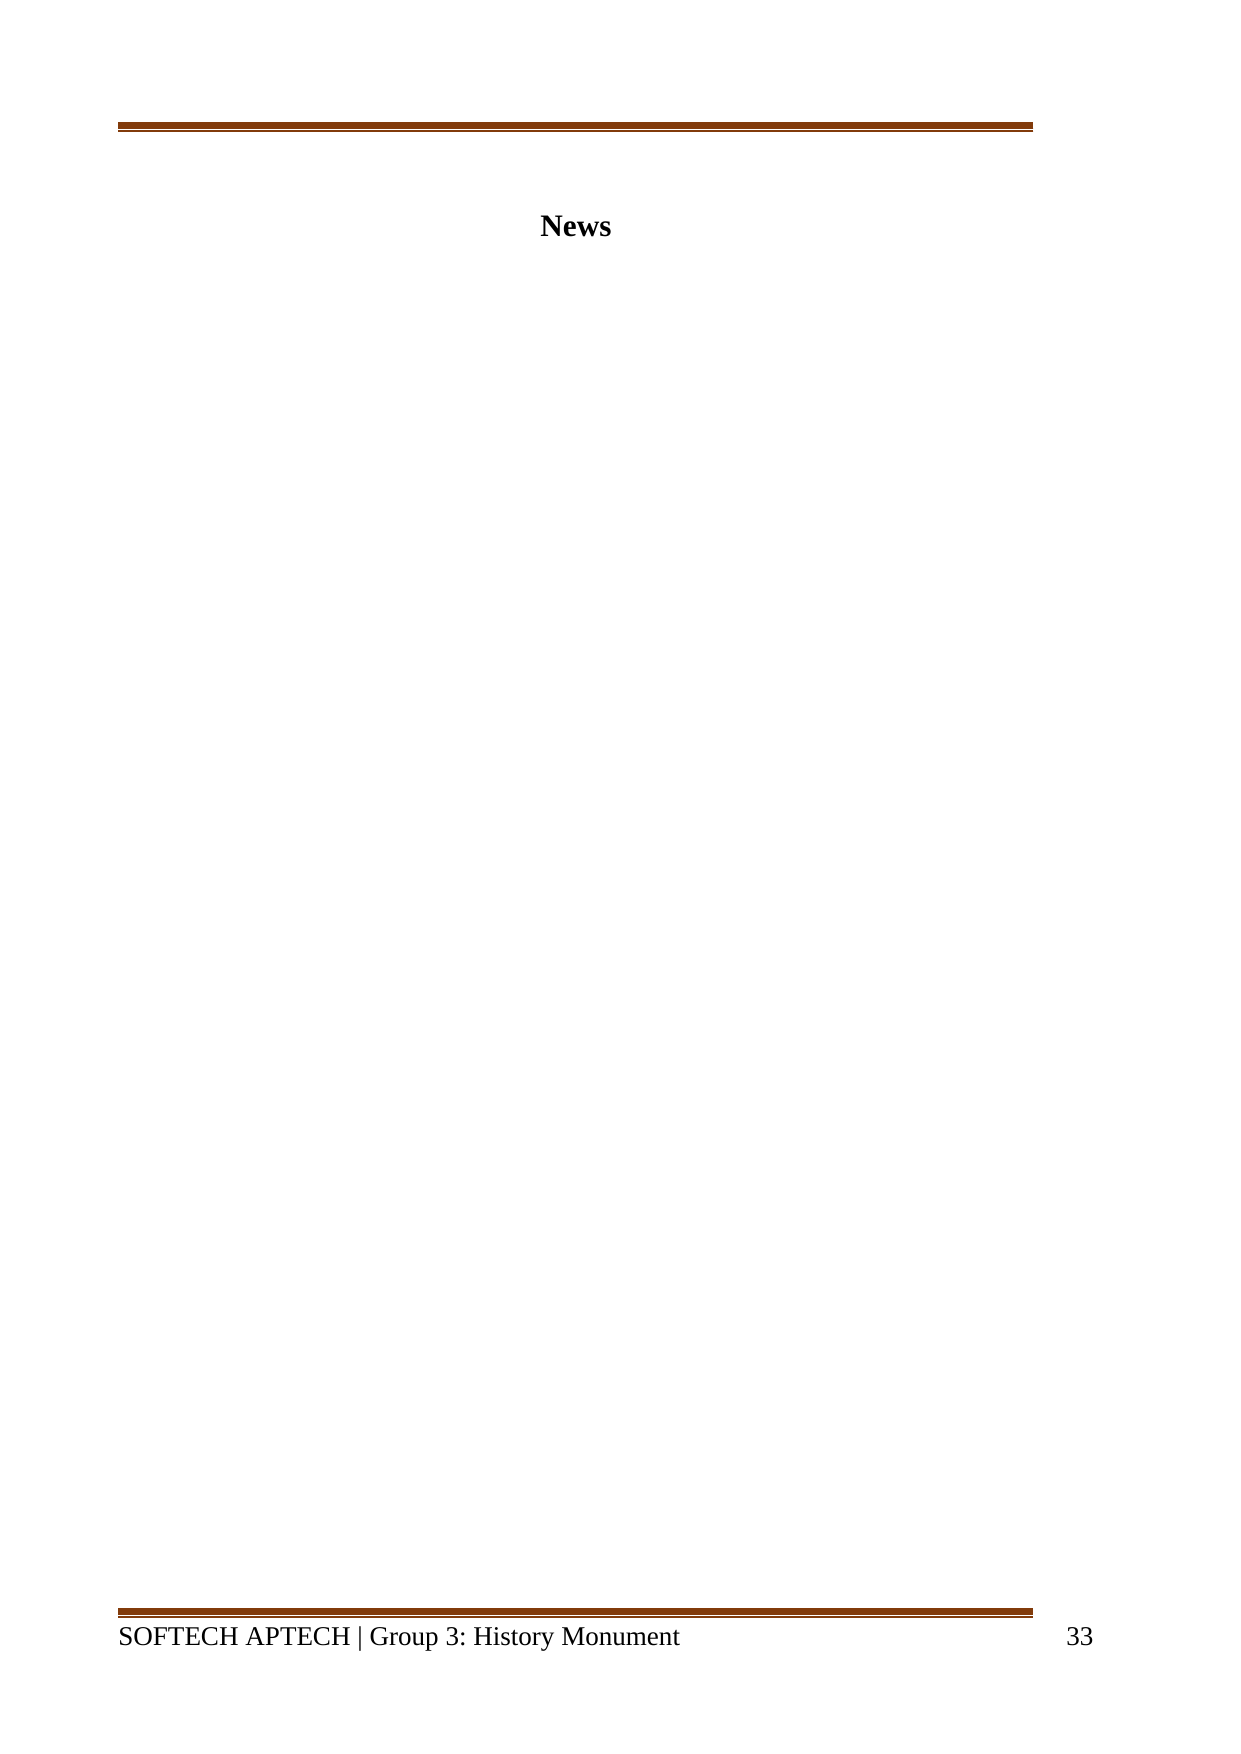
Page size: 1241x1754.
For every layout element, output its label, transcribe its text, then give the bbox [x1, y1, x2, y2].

text News [118, 207, 1033, 243]
